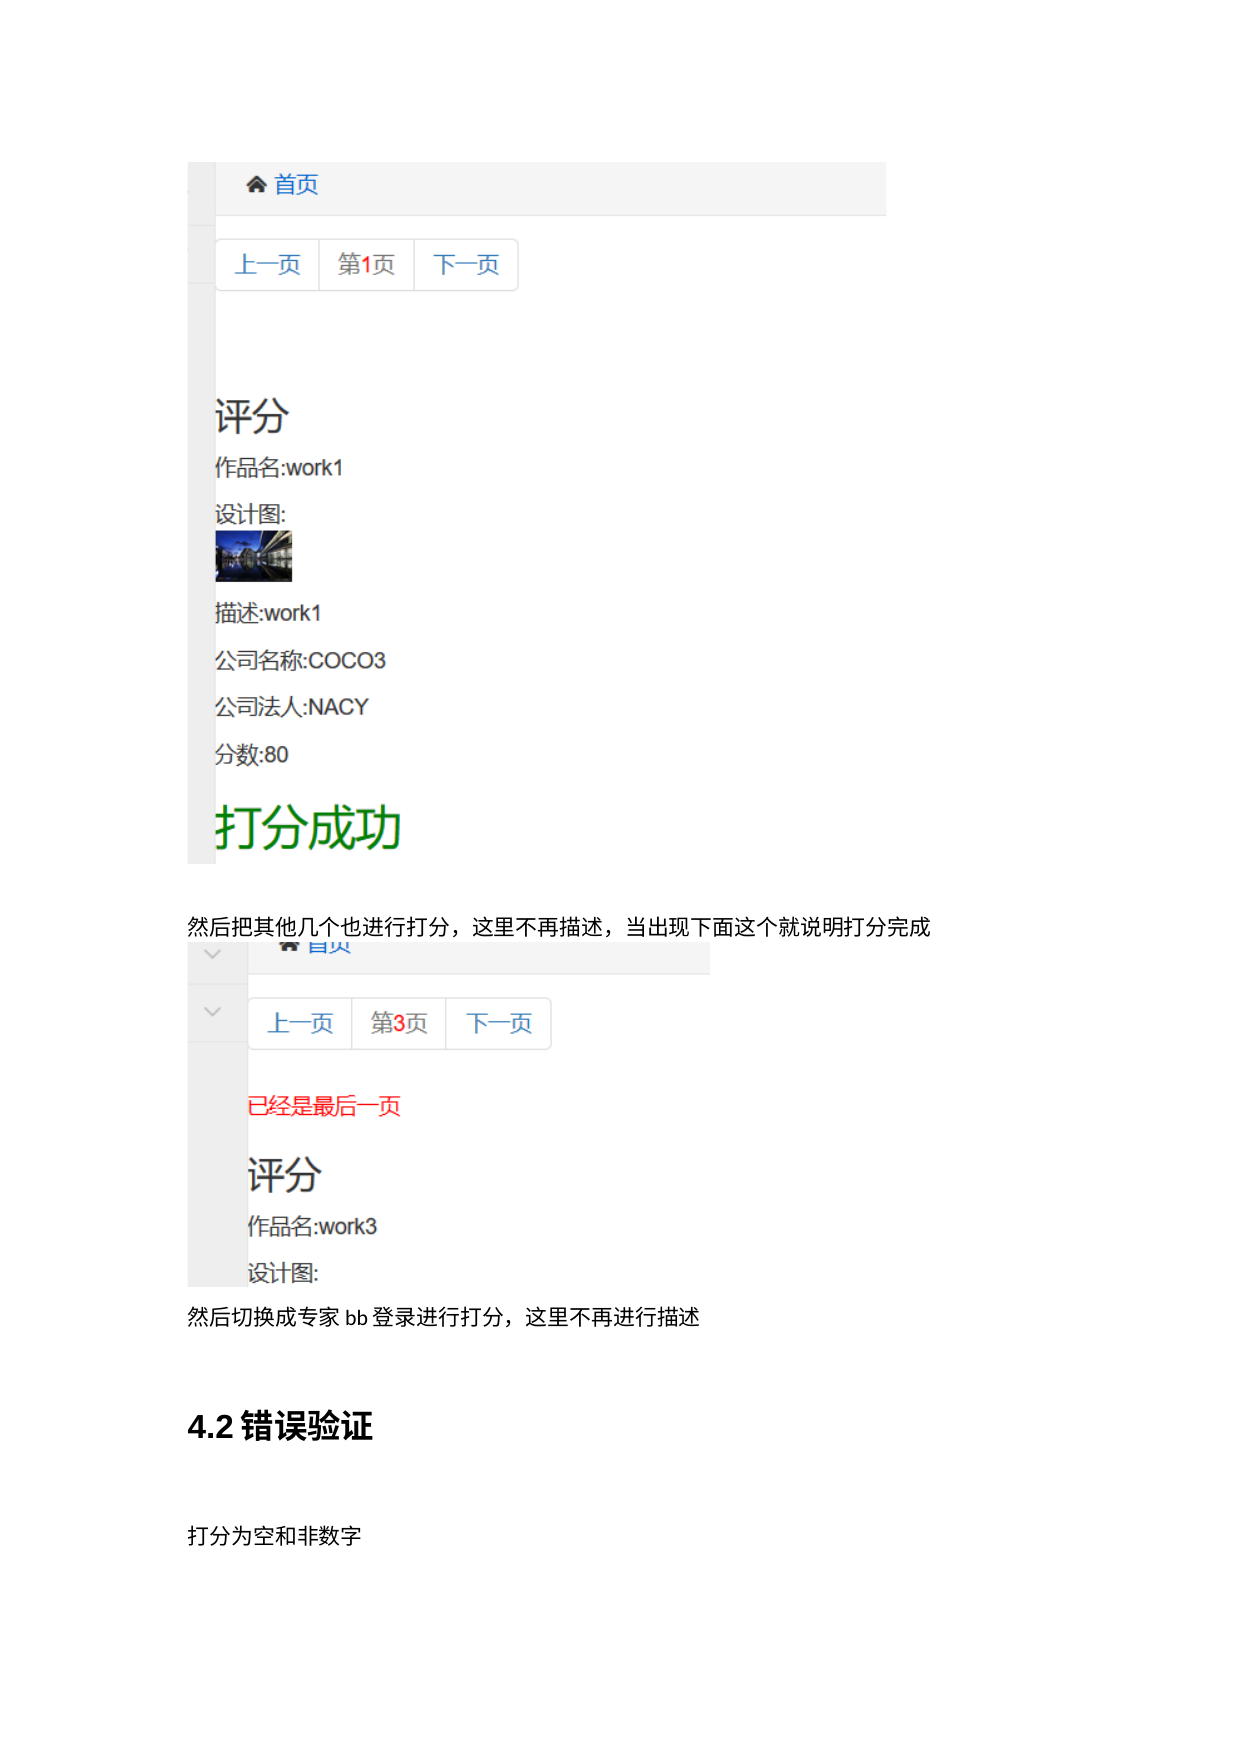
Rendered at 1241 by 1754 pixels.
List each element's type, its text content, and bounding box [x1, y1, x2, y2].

subtitle 4.2错误验证 [187, 1392, 1053, 1457]
text 打分为空和非数字 [187, 1518, 1053, 1551]
picture [187, 162, 887, 864]
list 然后切换成专家bb登录进行打分，这里不再进行描述 [187, 1299, 1053, 1332]
list 然后把其他几个也进行打分，这里不再描述，当出现下面这个就说明打分完成 [187, 909, 1053, 942]
picture [187, 942, 711, 1287]
